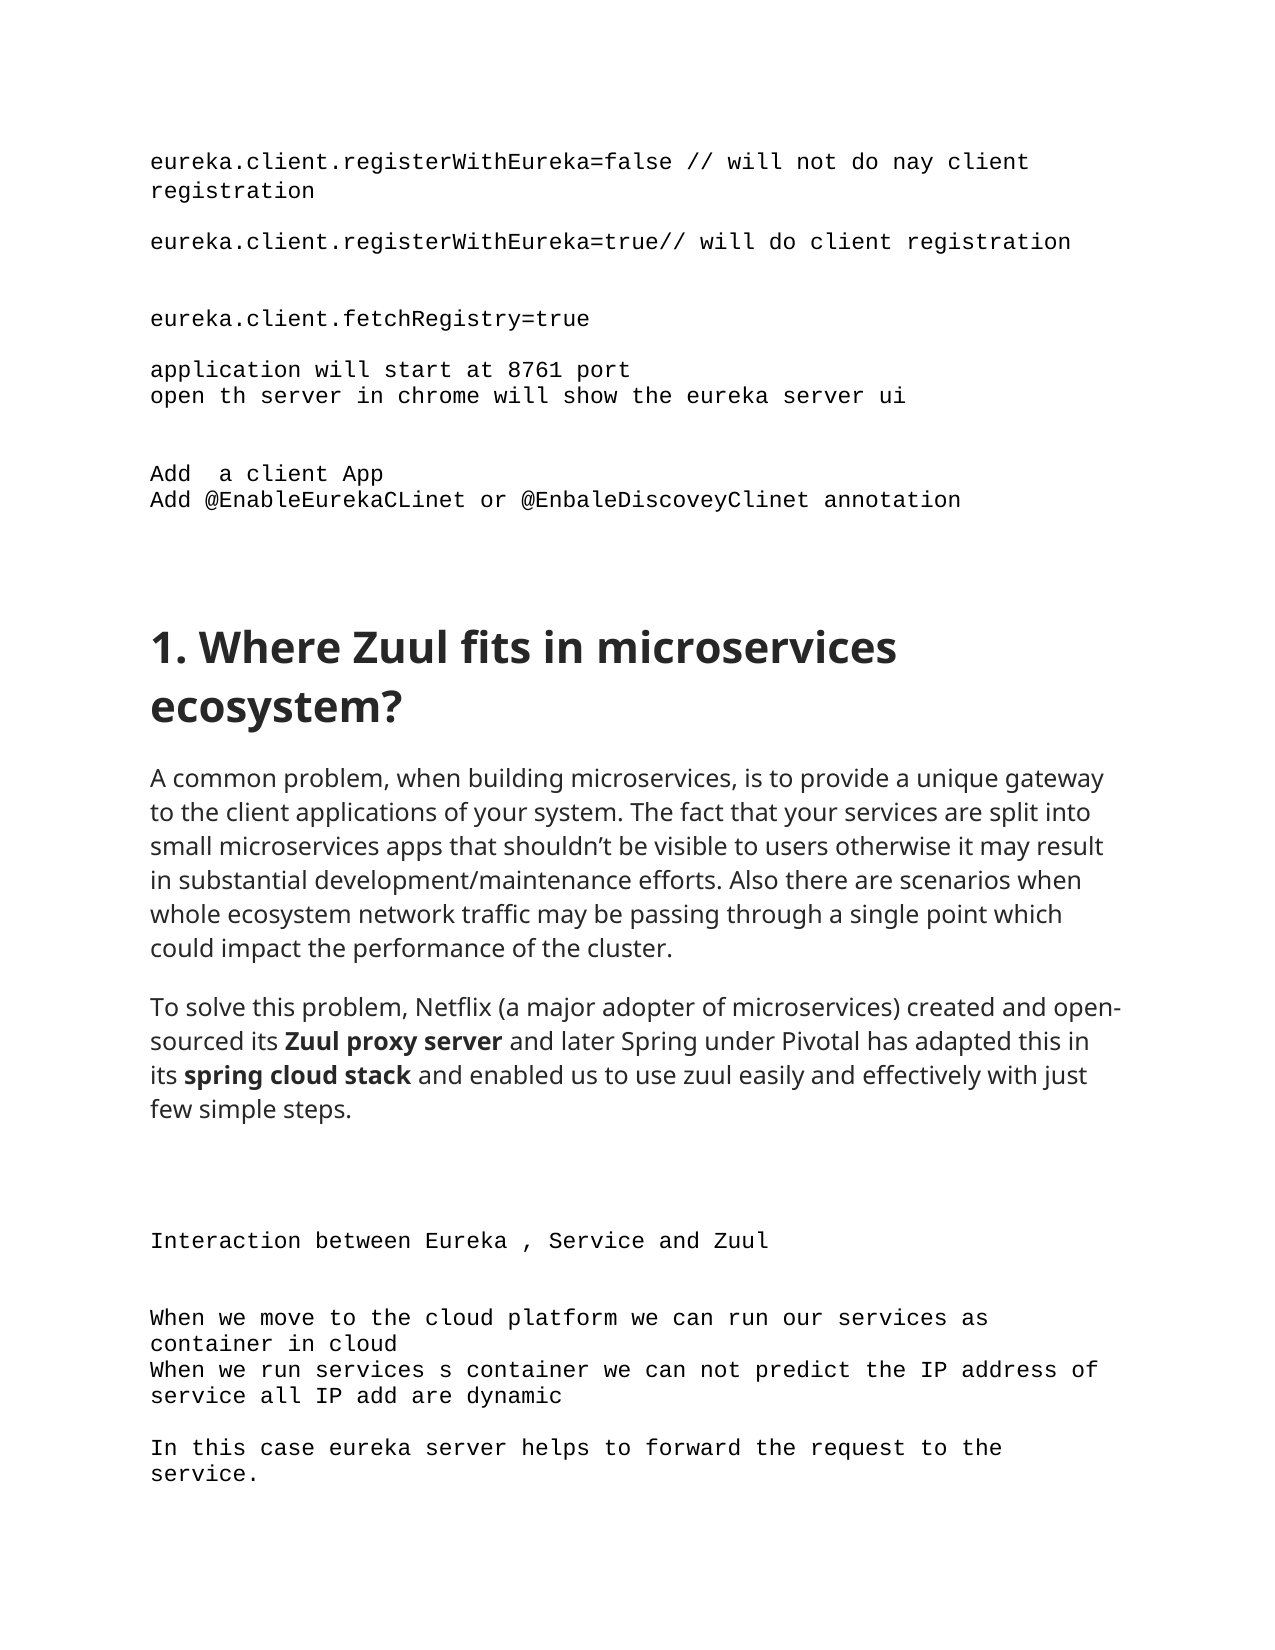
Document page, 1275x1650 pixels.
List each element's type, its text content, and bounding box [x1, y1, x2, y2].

text eureka.client.registerWithEureka=true// will do client registration [150, 230, 1125, 256]
text Add a client App [150, 463, 1125, 488]
text eureka.client.registerWithEureka=false // will not do nay client registration [150, 150, 1125, 206]
text When we move to the cloud platform we can run our services as container in cloud [150, 1307, 1125, 1359]
text In this case eureka server helps to forward the request to the service. [150, 1436, 1125, 1488]
text When we run services s container we can not predict the IP address of service all IP add are dynamic [150, 1359, 1125, 1411]
text 1. Where Zuul fits in microservices ecosystem? [150, 616, 1125, 736]
text To solve this problem, Netflix (a major adopter of microservices) created and open-sourced its Zuul proxy server and later Spring under Pivotal has adapted this in its spring cloud stack and enabled us to use zuul easily and effectively with just few simple steps. [150, 990, 1125, 1126]
text eureka.client.fetchRegistry=true [150, 307, 1125, 333]
text application will start at 8761 port [150, 359, 1125, 385]
text A common problem, when building microservices, is to provide a unique gateway to the client applications of your system. The fact that your services are split into small microservices apps that shouldn’t be visible to users otherwise it may result in substantial development/maintenance efforts. Also there are scenarios when whole ecosystem network traffic may be passing through a single point which could impact the performance of the cluster. [150, 761, 1125, 965]
text open th server in chrome will show the eureka server ui [150, 385, 1125, 411]
text Add @EnableEurekaCLinet or @EnbaleDiscoveyClinet annotation [150, 488, 1125, 514]
text Interaction between Eureka , Service and Zuul [150, 1229, 1125, 1255]
